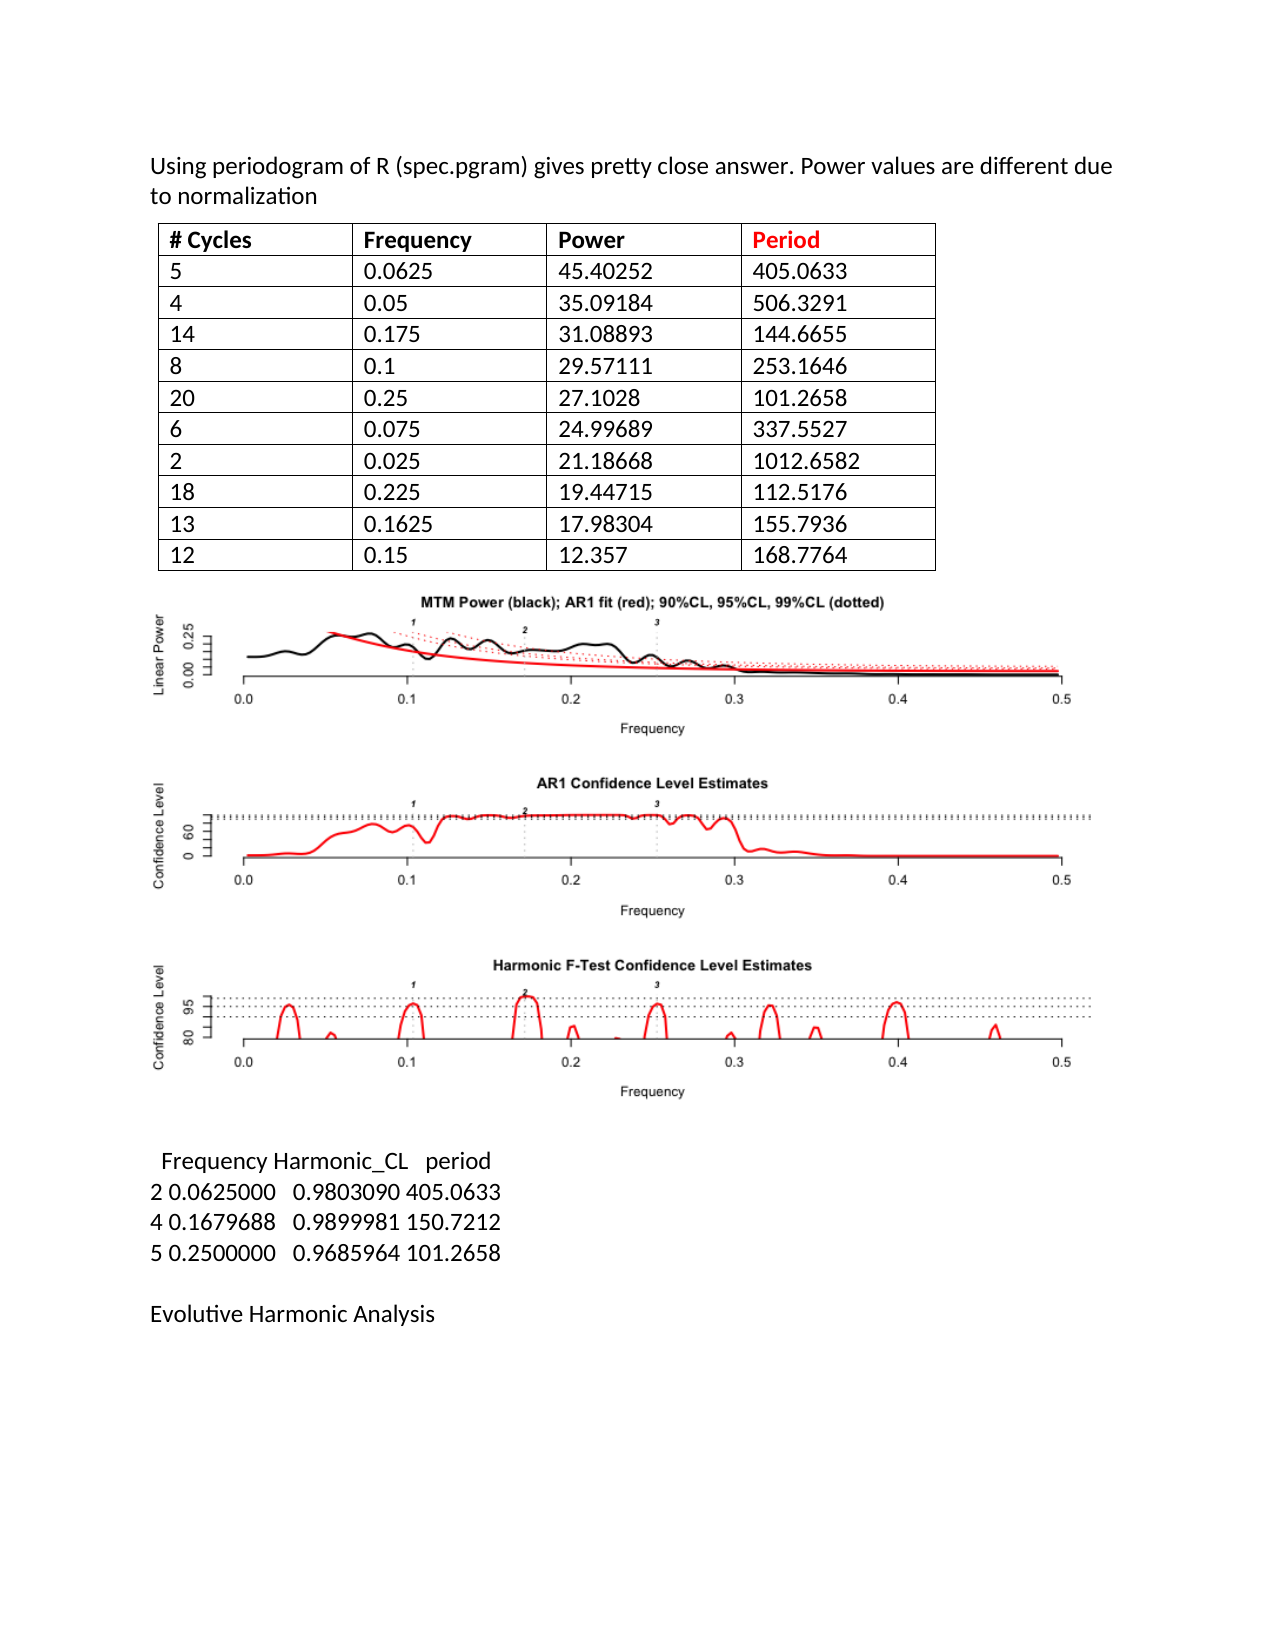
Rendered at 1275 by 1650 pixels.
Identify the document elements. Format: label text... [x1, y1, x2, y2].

table_header Frequency [353, 224, 546, 254]
table_cell 5 [159, 256, 352, 286]
text Evolutive Harmonic Analysis [150, 1298, 1125, 1329]
text Using periodogram of R (spec.pgram) gives pretty close answer. Power values are different due to normalization [150, 150, 1125, 571]
table_cell 405.0633 [742, 256, 935, 286]
table_cell 0.075 [353, 413, 546, 444]
table_header Power [547, 224, 741, 254]
text 2 0.0625000 0.9803090 405.0633 [150, 1176, 1125, 1207]
table_cell 21.18668 [547, 445, 741, 475]
table_cell 14 [159, 319, 352, 349]
table_cell 0.25 [353, 382, 546, 412]
table_cell 12.357 [547, 540, 741, 570]
table_cell 29.57111 [547, 350, 741, 381]
table_cell 0.025 [353, 445, 546, 475]
table_cell 6 [159, 413, 352, 444]
table_cell 0.0625 [353, 256, 546, 286]
picture [150, 571, 1125, 1115]
text 5 0.2500000 0.9685964 101.2658 [150, 1237, 1125, 1268]
table_cell 0.1625 [353, 508, 546, 538]
table_cell 506.3291 [742, 287, 935, 318]
table_cell 27.1028 [547, 382, 741, 412]
table_header # Cycles [159, 224, 352, 254]
table_cell 144.6655 [742, 319, 935, 349]
table_cell 18 [159, 476, 352, 507]
table_cell 0.15 [353, 540, 546, 570]
table_cell 112.5176 [742, 476, 935, 507]
table_cell 45.40252 [547, 256, 741, 286]
table_cell 8 [159, 350, 352, 381]
table_cell 253.1646 [742, 350, 935, 381]
table_cell 35.09184 [547, 287, 741, 318]
table_cell 20 [159, 382, 352, 412]
table_cell 155.7936 [742, 508, 935, 538]
table_cell 17.98304 [547, 508, 741, 538]
table_cell 1012.6582 [742, 445, 935, 475]
table_cell 337.5527 [742, 413, 935, 444]
table_cell 0.05 [353, 287, 546, 318]
table_cell 19.44715 [547, 476, 741, 507]
text 4 0.1679688 0.9899981 150.7212 [150, 1207, 1125, 1237]
table_cell 31.08893 [547, 319, 741, 349]
text Frequency Harmonic_CL period [150, 1146, 1125, 1176]
table_cell 0.225 [353, 476, 546, 507]
table_cell 13 [159, 508, 352, 538]
table_cell 2 [159, 445, 352, 475]
table_cell 0.1 [353, 350, 546, 381]
table_cell 24.99689 [547, 413, 741, 444]
table_cell 4 [159, 287, 352, 318]
table_cell 101.2658 [742, 382, 935, 412]
table_cell 12 [159, 540, 352, 570]
table_cell 168.7764 [742, 540, 935, 570]
table_header Period [742, 224, 935, 254]
table_cell 0.175 [353, 319, 546, 349]
